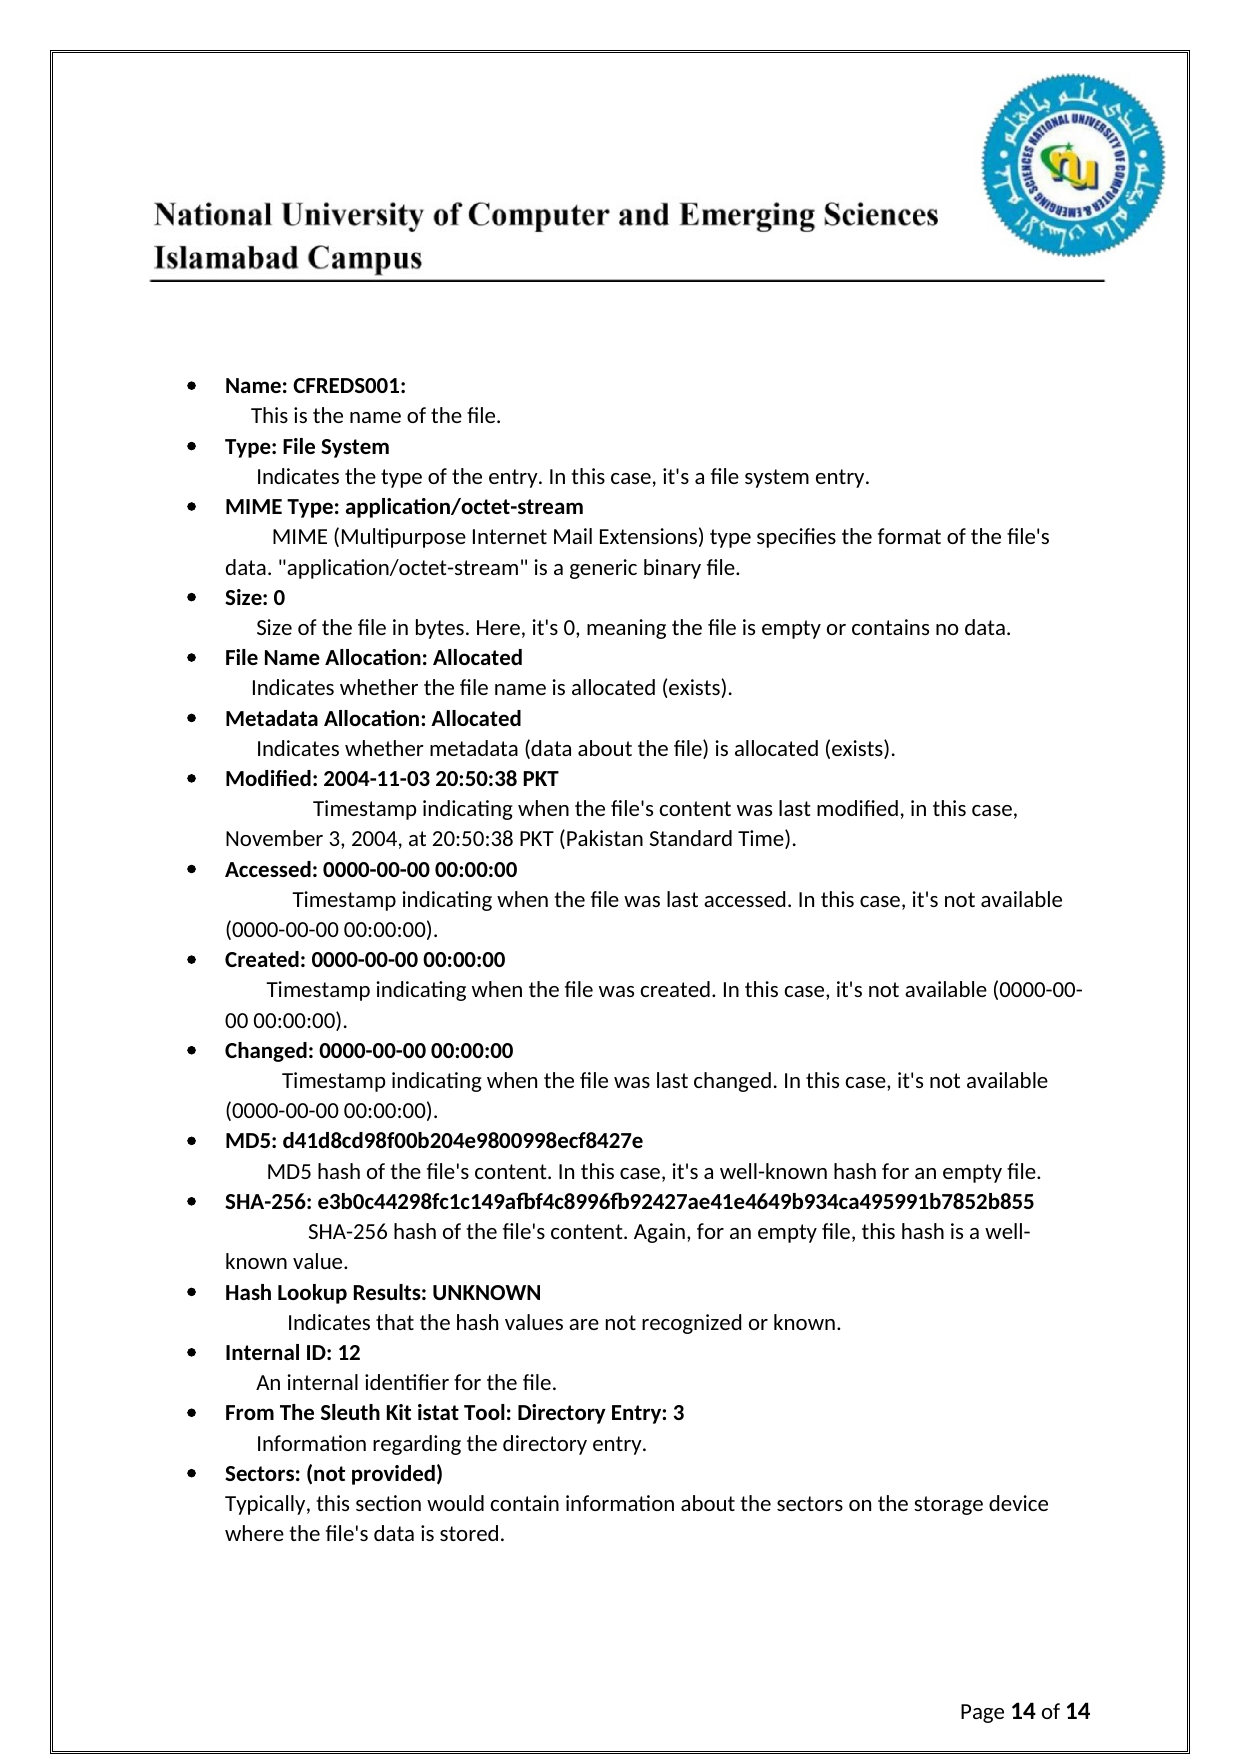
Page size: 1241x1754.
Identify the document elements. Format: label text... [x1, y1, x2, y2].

list Typically, this section would contain information about the sectors on the storage device where the file's data is stored. [225, 1489, 1090, 1547]
list Type: File System [187, 432, 1090, 460]
list Information regarding the directory entry. [225, 1429, 1090, 1457]
list Modified: 2004-11-03 20:50:38 PKT [187, 764, 1090, 792]
list SHA-256: e3b0c44298fc1c149afbf4c8996fb92427ae41e4649b934ca495991b7852b855 [187, 1187, 1090, 1215]
list From The Sleuth Kit istat Tool: Directory Entry: 3 [187, 1398, 1090, 1426]
list Indicates the type of the entry. In this case, it's a file system entry. [225, 462, 1090, 490]
list Name: CFREDS001: [187, 371, 1090, 399]
list Indicates whether the file name is allocated (exists). [225, 673, 1090, 701]
list MD5 hash of the file's content. In this case, it's a well-known hash for an empty file. [225, 1157, 1090, 1185]
list Accessed: 0000-00-00 00:00:00 [187, 855, 1090, 883]
list MIME (Multipurpose Internet Mail Extensions) type specifies the format of the file's data. "application/octet-stream" is a generic binary file. [225, 522, 1090, 581]
list Indicates whether metadata (data about the file) is allocated (exists). [225, 734, 1090, 762]
list This is the name of the file. [225, 402, 1090, 429]
list Indicates that the hash values are not recognized or known. [225, 1308, 1090, 1336]
list SHA-256 hash of the file's content. Again, for an empty file, this hash is a well-known value. [225, 1217, 1090, 1275]
picture [149, 73, 1166, 282]
list Timestamp indicating when the file was created. In this case, it's not available (0000-00-00 00:00:00). [225, 976, 1090, 1034]
list Sectors: (not provided) [187, 1459, 1090, 1487]
list File Name Allocation: Allocated [187, 643, 1090, 671]
list Timestamp indicating when the file's content was last modified, in this case, November 3, 2004, at 20:50:38 PKT (Pakistan Standard Time). [225, 794, 1090, 852]
list Internal ID: 12 [187, 1338, 1090, 1366]
list An internal identifier for the file. [225, 1368, 1090, 1396]
list MIME Type: application/octet-stream [187, 492, 1090, 520]
list Changed: 0000-00-00 00:00:00 [187, 1036, 1090, 1064]
list Hash Lookup Results: UNKNOWN [187, 1278, 1090, 1306]
list MD5: d41d8cd98f00b204e9800998ecf8427e [187, 1127, 1090, 1154]
list Created: 0000-00-00 00:00:00 [187, 945, 1090, 973]
list Timestamp indicating when the file was last changed. In this case, it's not available (0000-00-00 00:00:00). [225, 1066, 1090, 1124]
list Metadata Allocation: Allocated [187, 704, 1090, 732]
list Size of the file in bytes. Here, it's 0, meaning the file is empty or contains no data. [225, 613, 1090, 641]
list Timestamp indicating when the file was last accessed. In this case, it's not available (0000-00-00 00:00:00). [225, 885, 1090, 943]
list Size: 0 [187, 583, 1090, 611]
